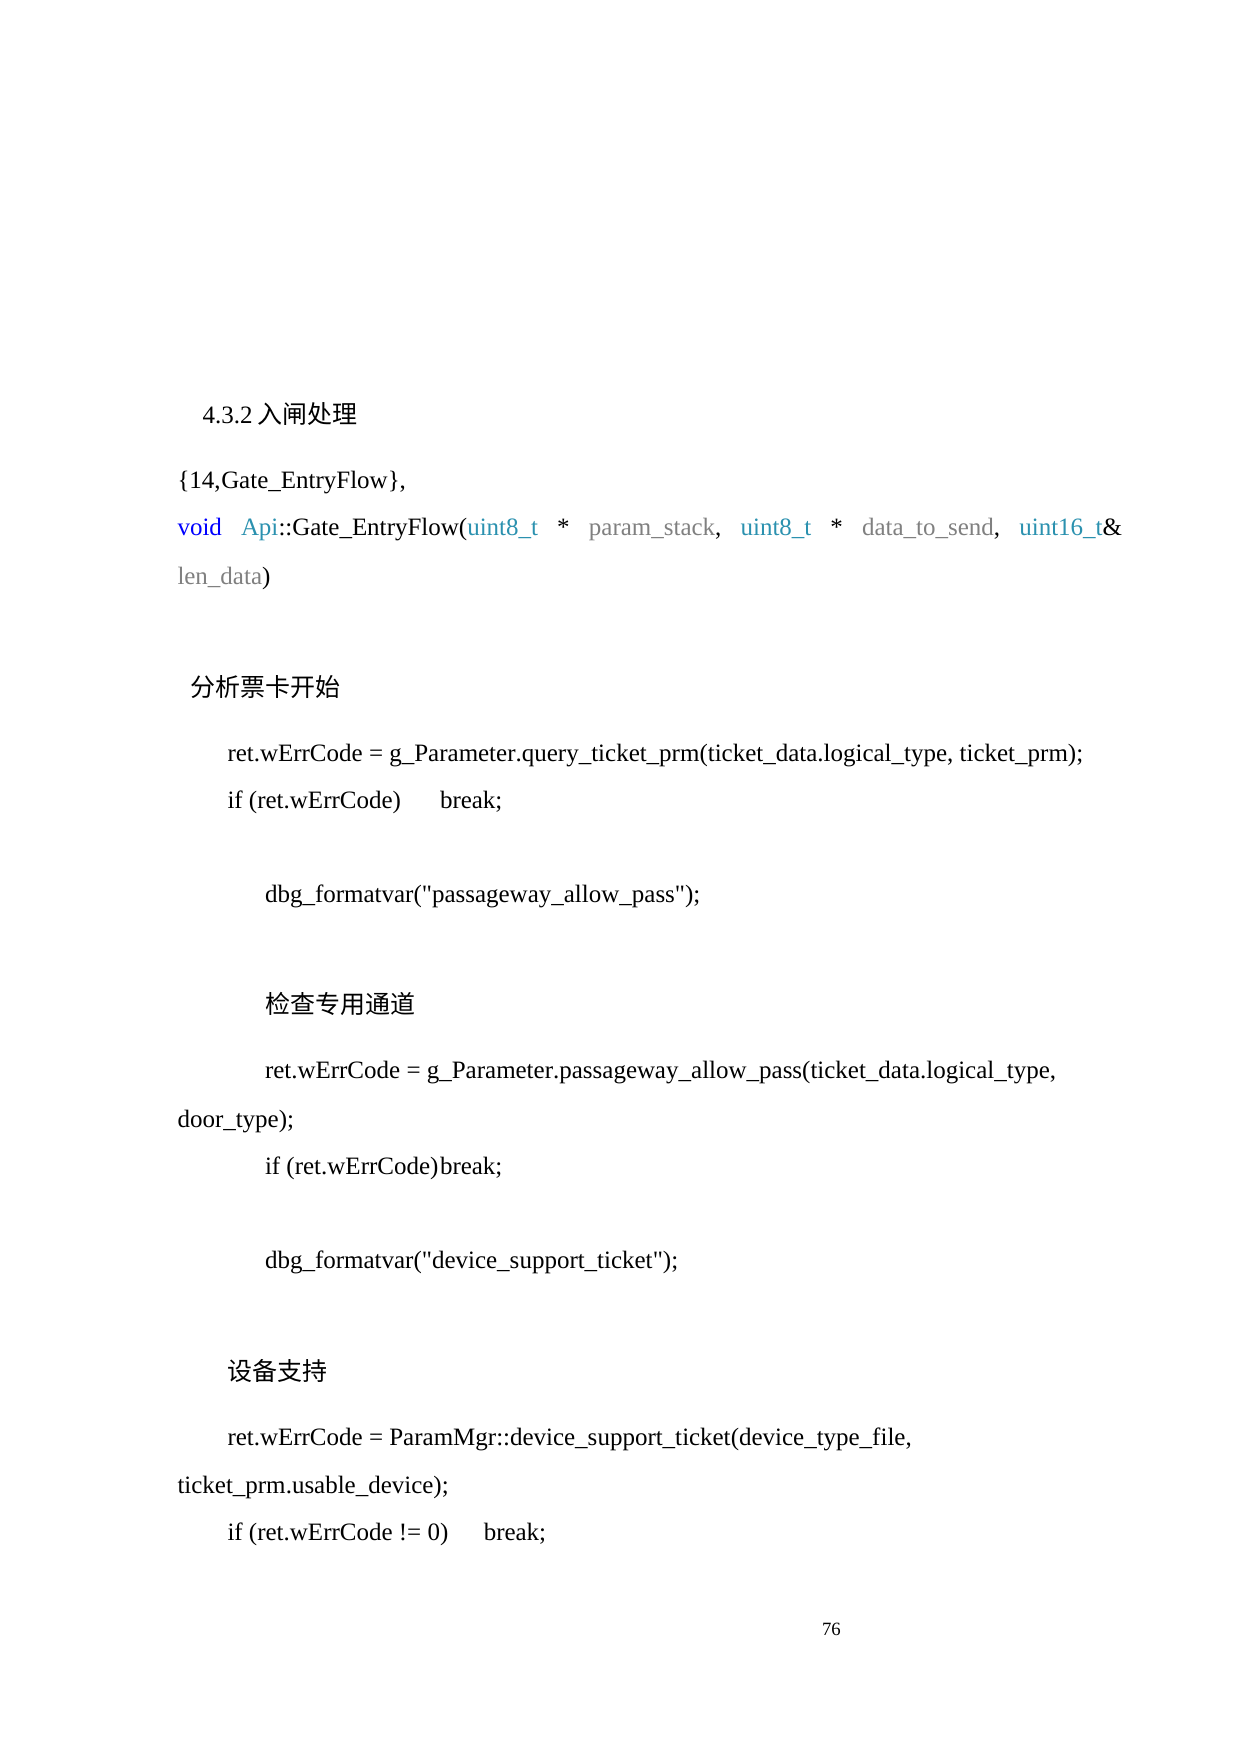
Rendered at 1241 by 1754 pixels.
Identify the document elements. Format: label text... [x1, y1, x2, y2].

text 分析票卡开始 [177, 653, 1122, 718]
text 设备支持 [177, 1337, 1122, 1402]
text void Api::Gate_EntryFlow(uint8_t * param_stack, uint8_t * data_to_send, uint16_t& len_data) [177, 511, 1122, 592]
text if (ret.wErrCode) break; [177, 1149, 1122, 1182]
text if (ret.wErrCode) break; [177, 783, 1122, 816]
text 4.3.2入闸处理 [177, 381, 1122, 446]
text {14, Gate_EntryFlow}, [177, 464, 1122, 496]
text dbg_formatvar("device_support_ticket"); [177, 1243, 1122, 1276]
text dbg_formatvar("passageway_allow_pass"); [177, 877, 1122, 909]
text ret.wErrCode = ParamMgr::device_support_ticket(device_type_file, ticket_prm.usable_device); [177, 1420, 1122, 1501]
text 检查专用通道 [177, 971, 1122, 1036]
text ret.wErrCode = g_Parameter.passageway_allow_pass(ticket_data.logical_type, door_type); [177, 1054, 1122, 1135]
text ret.wErrCode = g_Parameter.query_ticket_prm(ticket_data.logical_type, ticket_prm); [177, 736, 1122, 769]
text if (ret.wErrCode != 0) break; [177, 1516, 1122, 1548]
